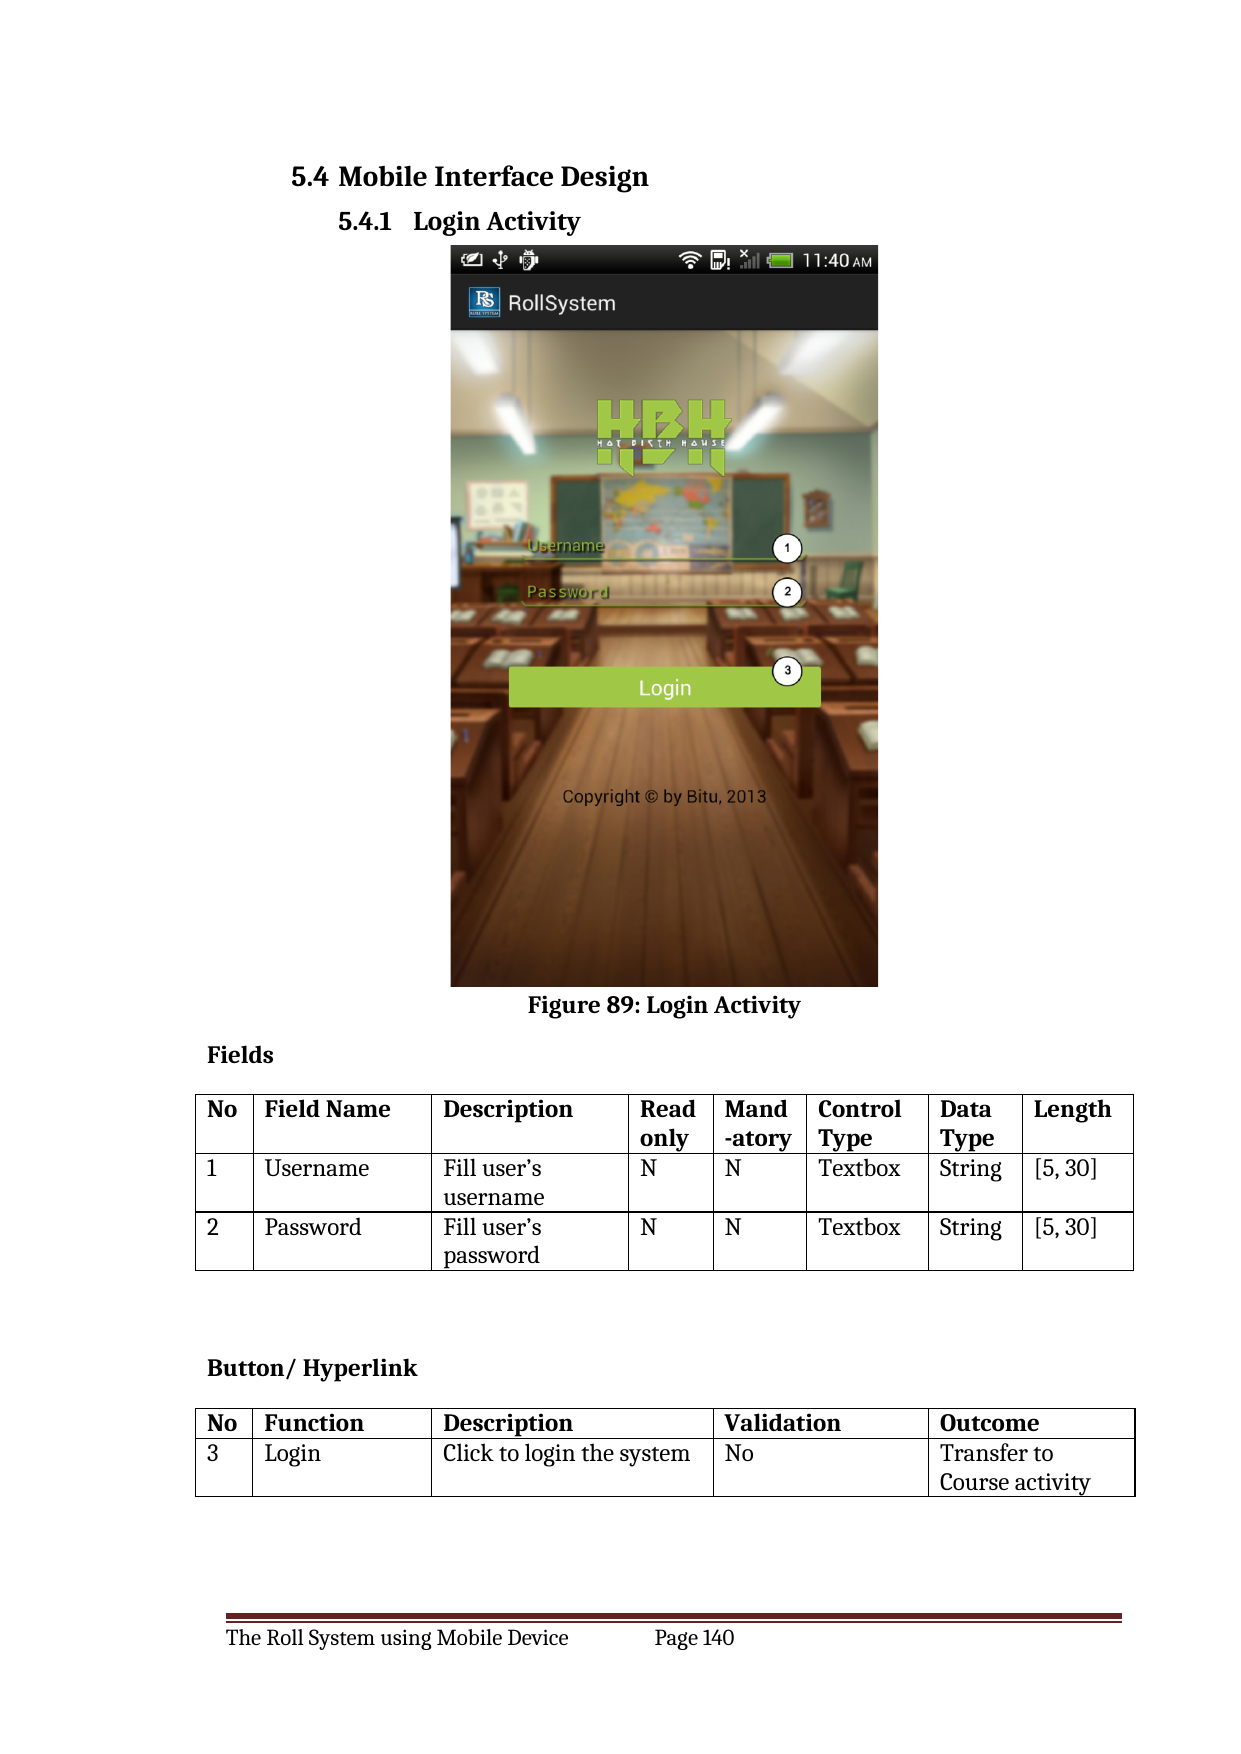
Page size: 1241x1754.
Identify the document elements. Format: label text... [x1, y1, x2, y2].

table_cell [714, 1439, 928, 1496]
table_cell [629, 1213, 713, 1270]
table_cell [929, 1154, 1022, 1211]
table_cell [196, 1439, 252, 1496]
text Button/ Hyperlink [207, 1354, 1122, 1383]
picture [450, 245, 879, 987]
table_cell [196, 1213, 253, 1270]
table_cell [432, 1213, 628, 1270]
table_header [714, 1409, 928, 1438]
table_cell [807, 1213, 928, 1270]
subtitle Mobile Interface Design [291, 160, 1122, 194]
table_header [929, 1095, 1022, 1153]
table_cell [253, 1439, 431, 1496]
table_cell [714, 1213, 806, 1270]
text Figure 89: Login Activity [207, 991, 1122, 1020]
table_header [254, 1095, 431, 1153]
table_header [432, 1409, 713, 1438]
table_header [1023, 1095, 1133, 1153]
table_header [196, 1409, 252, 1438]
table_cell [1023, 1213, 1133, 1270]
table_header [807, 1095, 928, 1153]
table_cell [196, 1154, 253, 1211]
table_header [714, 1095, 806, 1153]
text Fields [207, 1041, 1122, 1069]
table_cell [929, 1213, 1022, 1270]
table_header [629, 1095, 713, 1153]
subtitle Login Activity [338, 206, 1122, 237]
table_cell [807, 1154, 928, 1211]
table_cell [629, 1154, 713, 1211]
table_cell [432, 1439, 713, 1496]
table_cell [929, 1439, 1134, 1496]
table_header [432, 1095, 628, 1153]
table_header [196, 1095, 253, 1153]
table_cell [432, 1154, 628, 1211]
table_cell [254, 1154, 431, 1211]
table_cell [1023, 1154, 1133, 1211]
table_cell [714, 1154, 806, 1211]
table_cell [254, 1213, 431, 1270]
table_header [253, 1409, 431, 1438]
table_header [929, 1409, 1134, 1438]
